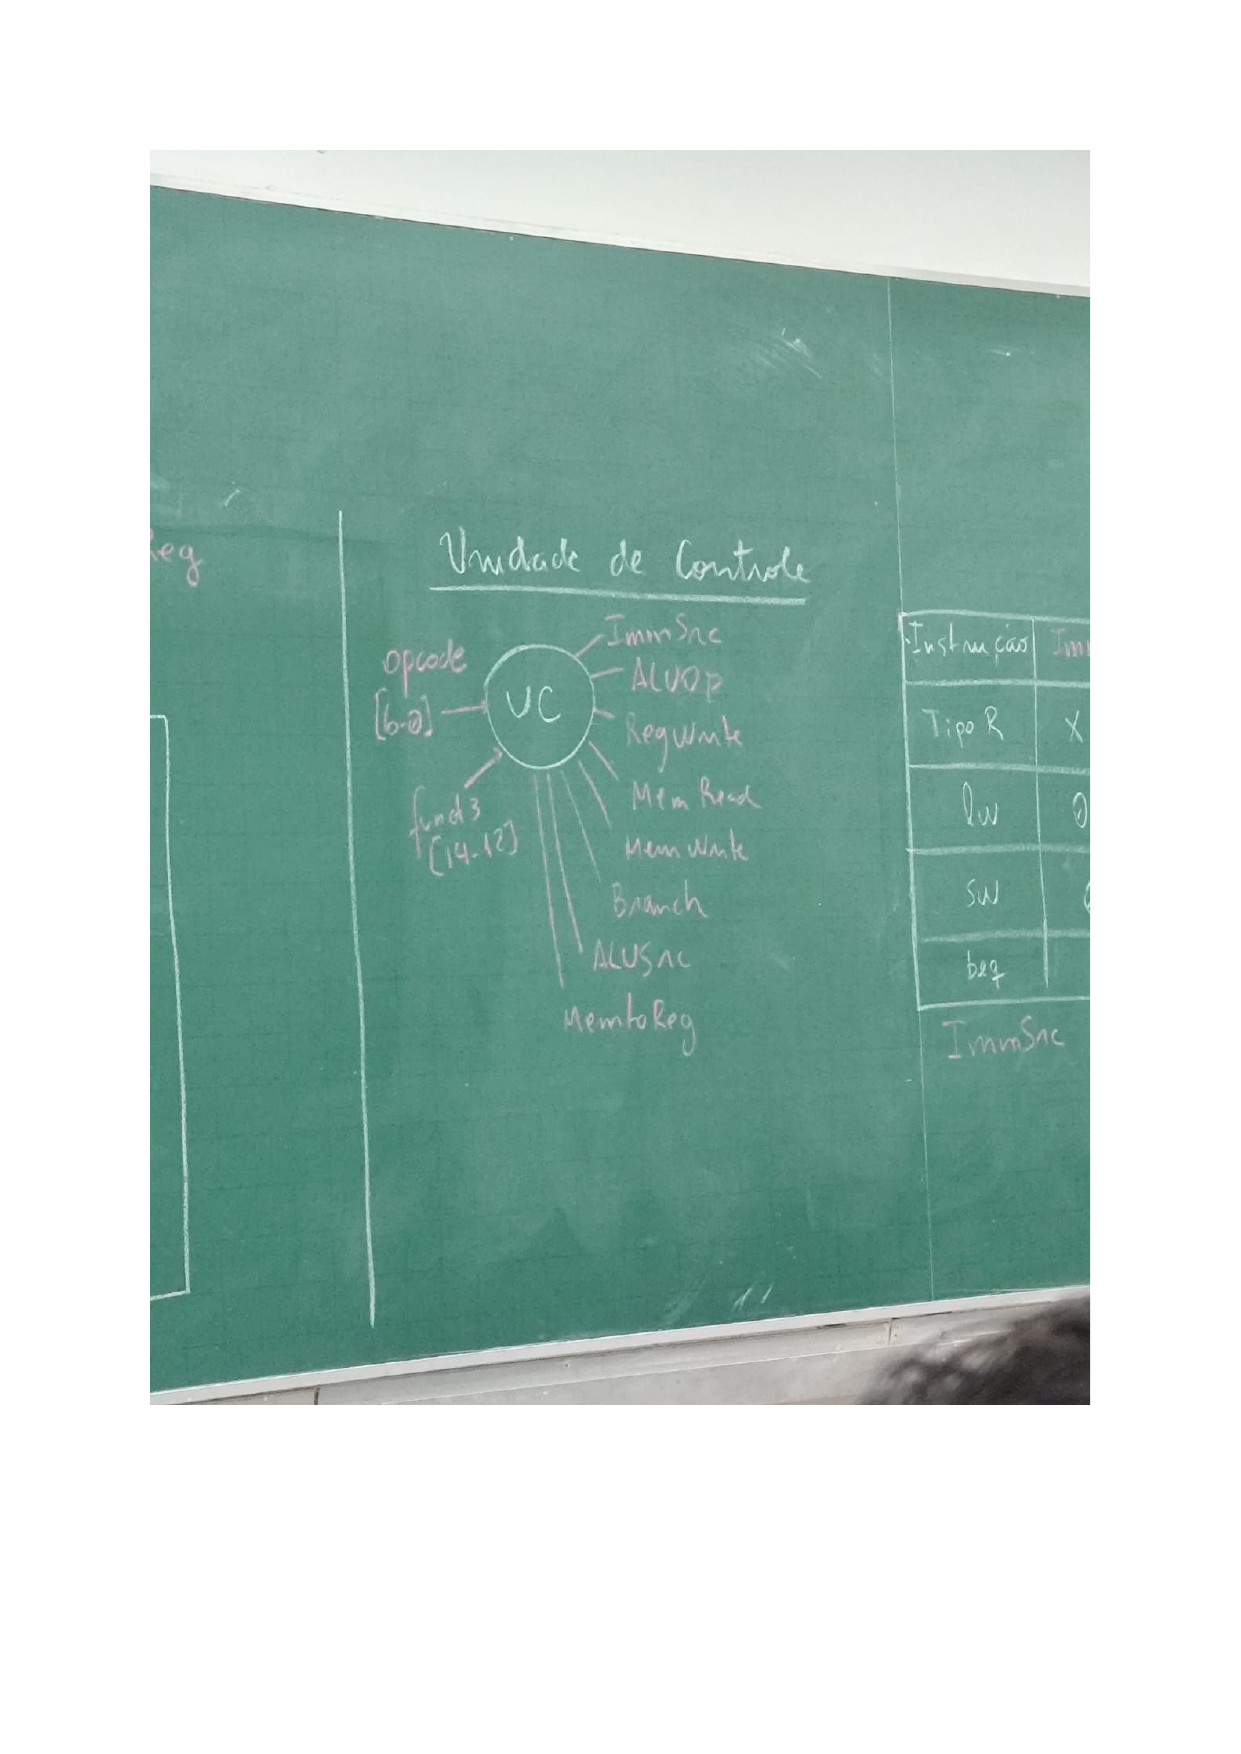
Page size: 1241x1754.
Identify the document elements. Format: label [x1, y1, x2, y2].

picture [150, 150, 1091, 1405]
